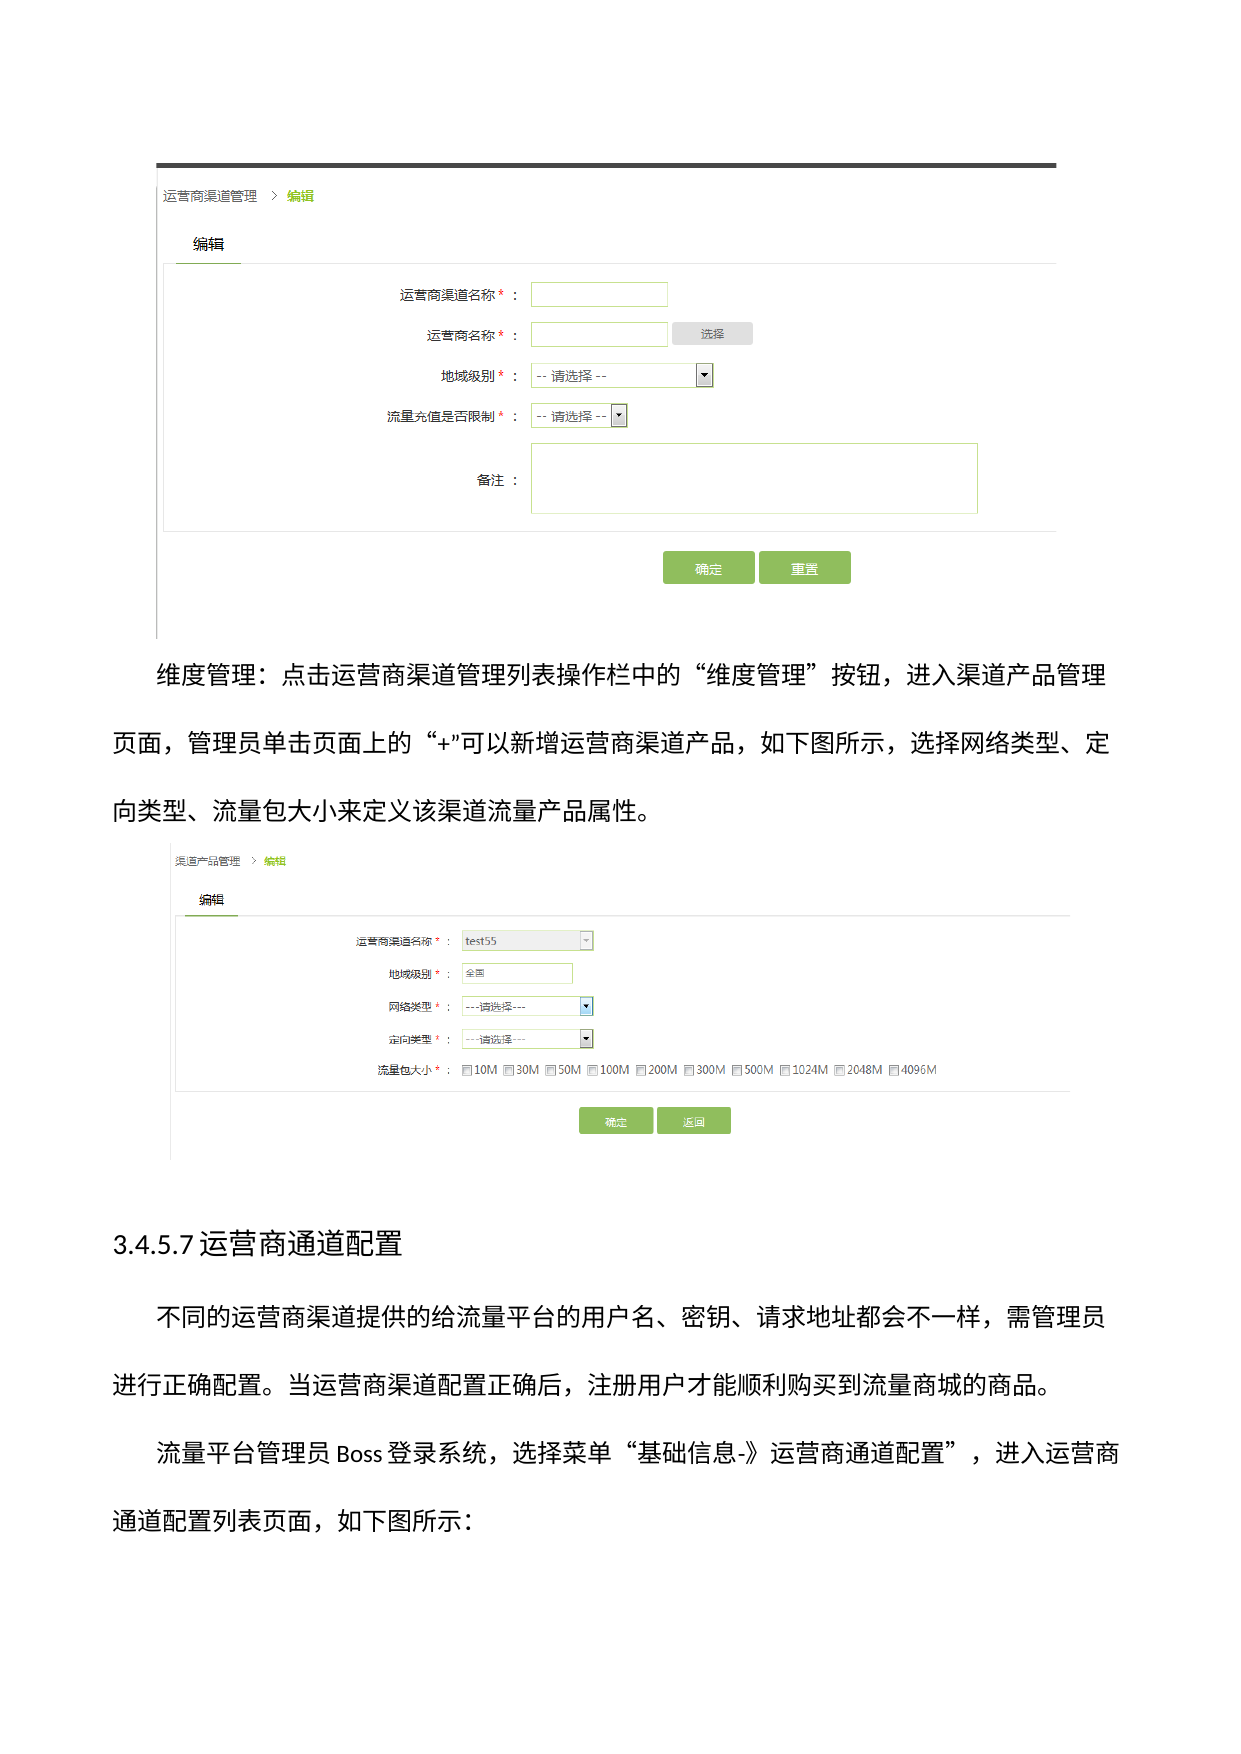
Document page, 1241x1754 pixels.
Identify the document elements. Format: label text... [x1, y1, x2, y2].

picture [156, 163, 1057, 639]
text 维度管理：点击运营商渠道管理列表操作栏中的“维度管理”按钮，进入渠道产品管理页面，管理员单击页面上的“+”可以新增运营商渠道产品，如下图所示，选择网络类型、定向类型、流量包大小来定义该渠道流量产品属性。 [112, 639, 1128, 843]
text 不同的运营商渠道提供的给流量平台的用户名、密钥、请求地址都会不一样，需管理员进行正确配置。当运营商渠道配置正确后，注册用户才能顺利购买到流量商城的商品。 [112, 1282, 1128, 1418]
subtitle 3.4.5.7运营商通道配置 [112, 1208, 1128, 1276]
picture [170, 843, 1071, 1160]
text 流量平台管理员Boss登录系统，选择菜单“基础信息-》运营商通道配置”，进入运营商通道配置列表页面，如下图所示： [112, 1418, 1128, 1553]
